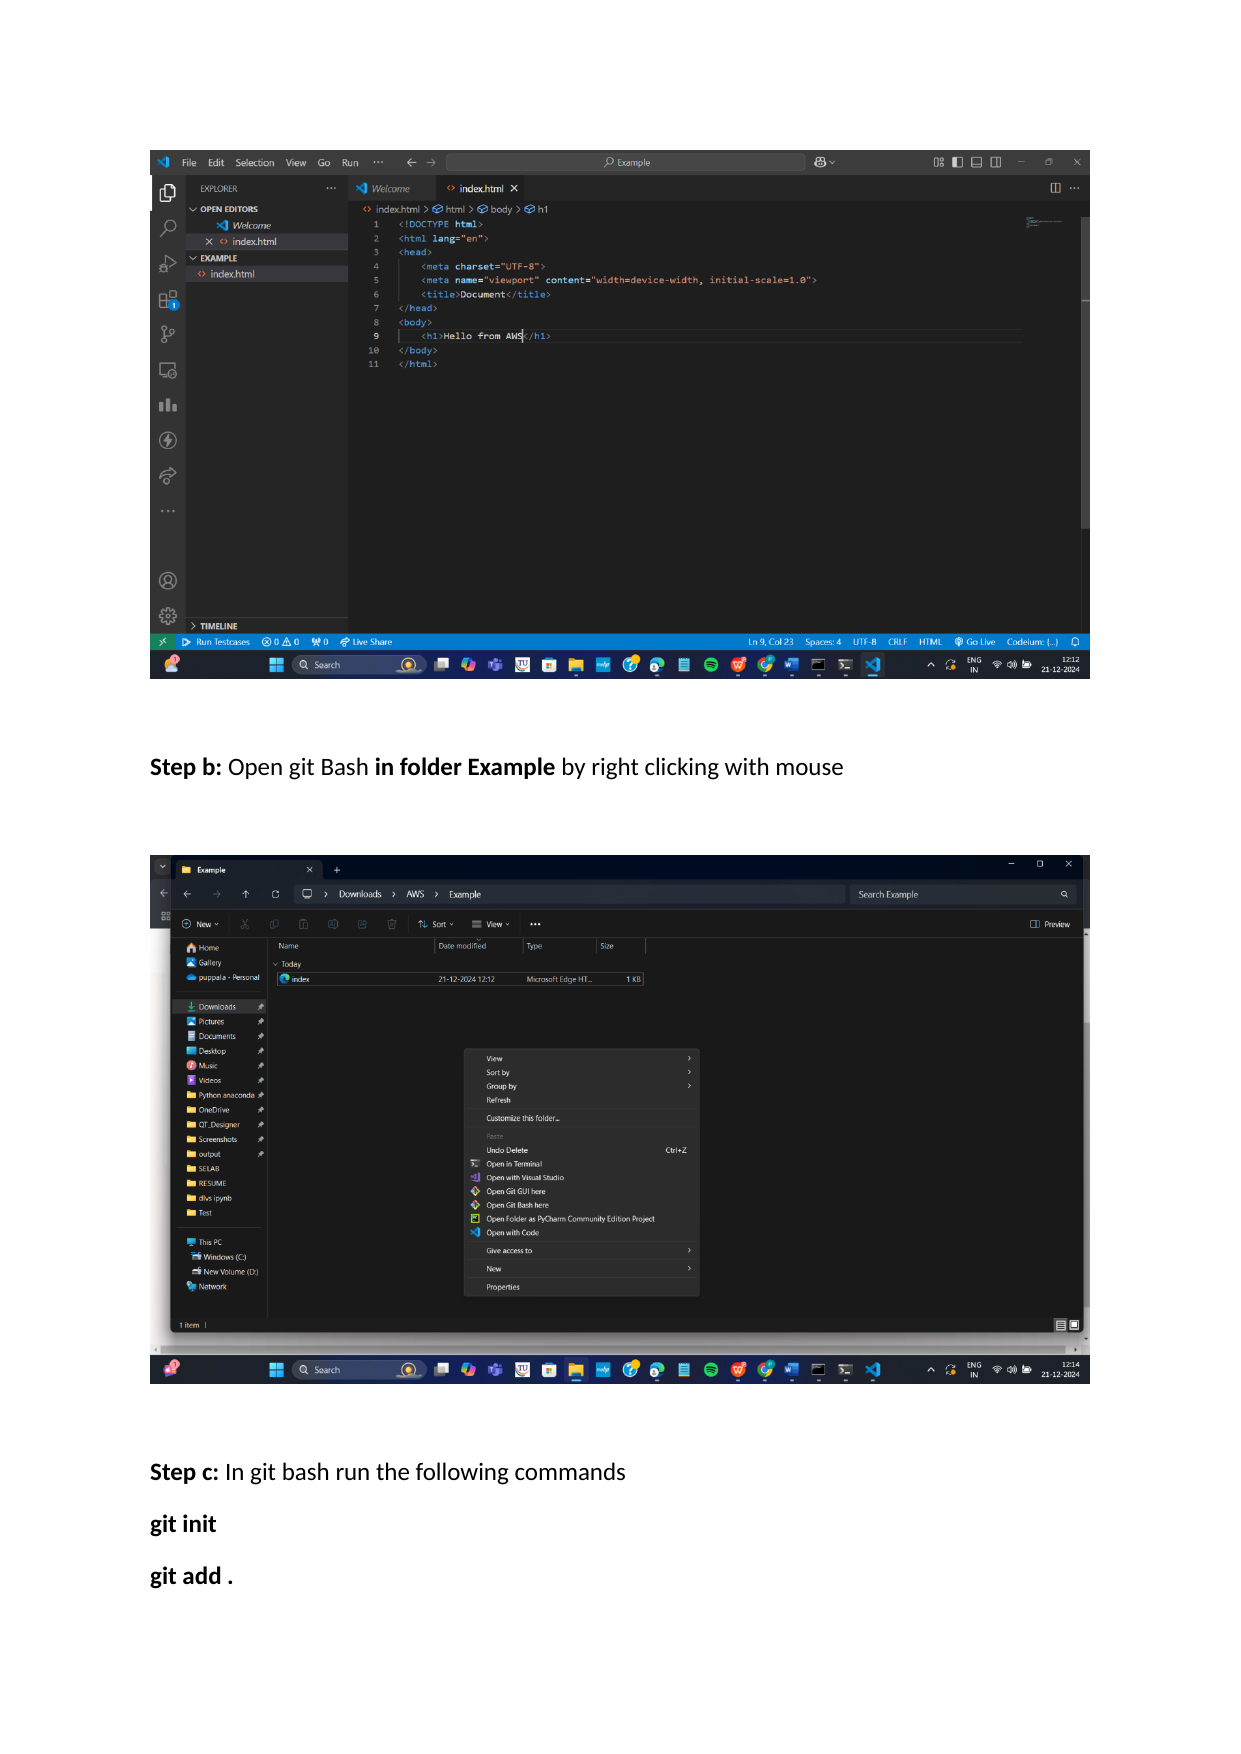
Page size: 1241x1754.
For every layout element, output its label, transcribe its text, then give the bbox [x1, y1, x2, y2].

text Step c: In git bash run the following commands [150, 1456, 1090, 1487]
picture [150, 855, 1090, 1384]
text git init [150, 1508, 1090, 1539]
text git add . [150, 1560, 1090, 1590]
text Step b: Open git Bash in folder Example by right clicking with mouse [150, 752, 1090, 782]
picture [150, 150, 1090, 679]
